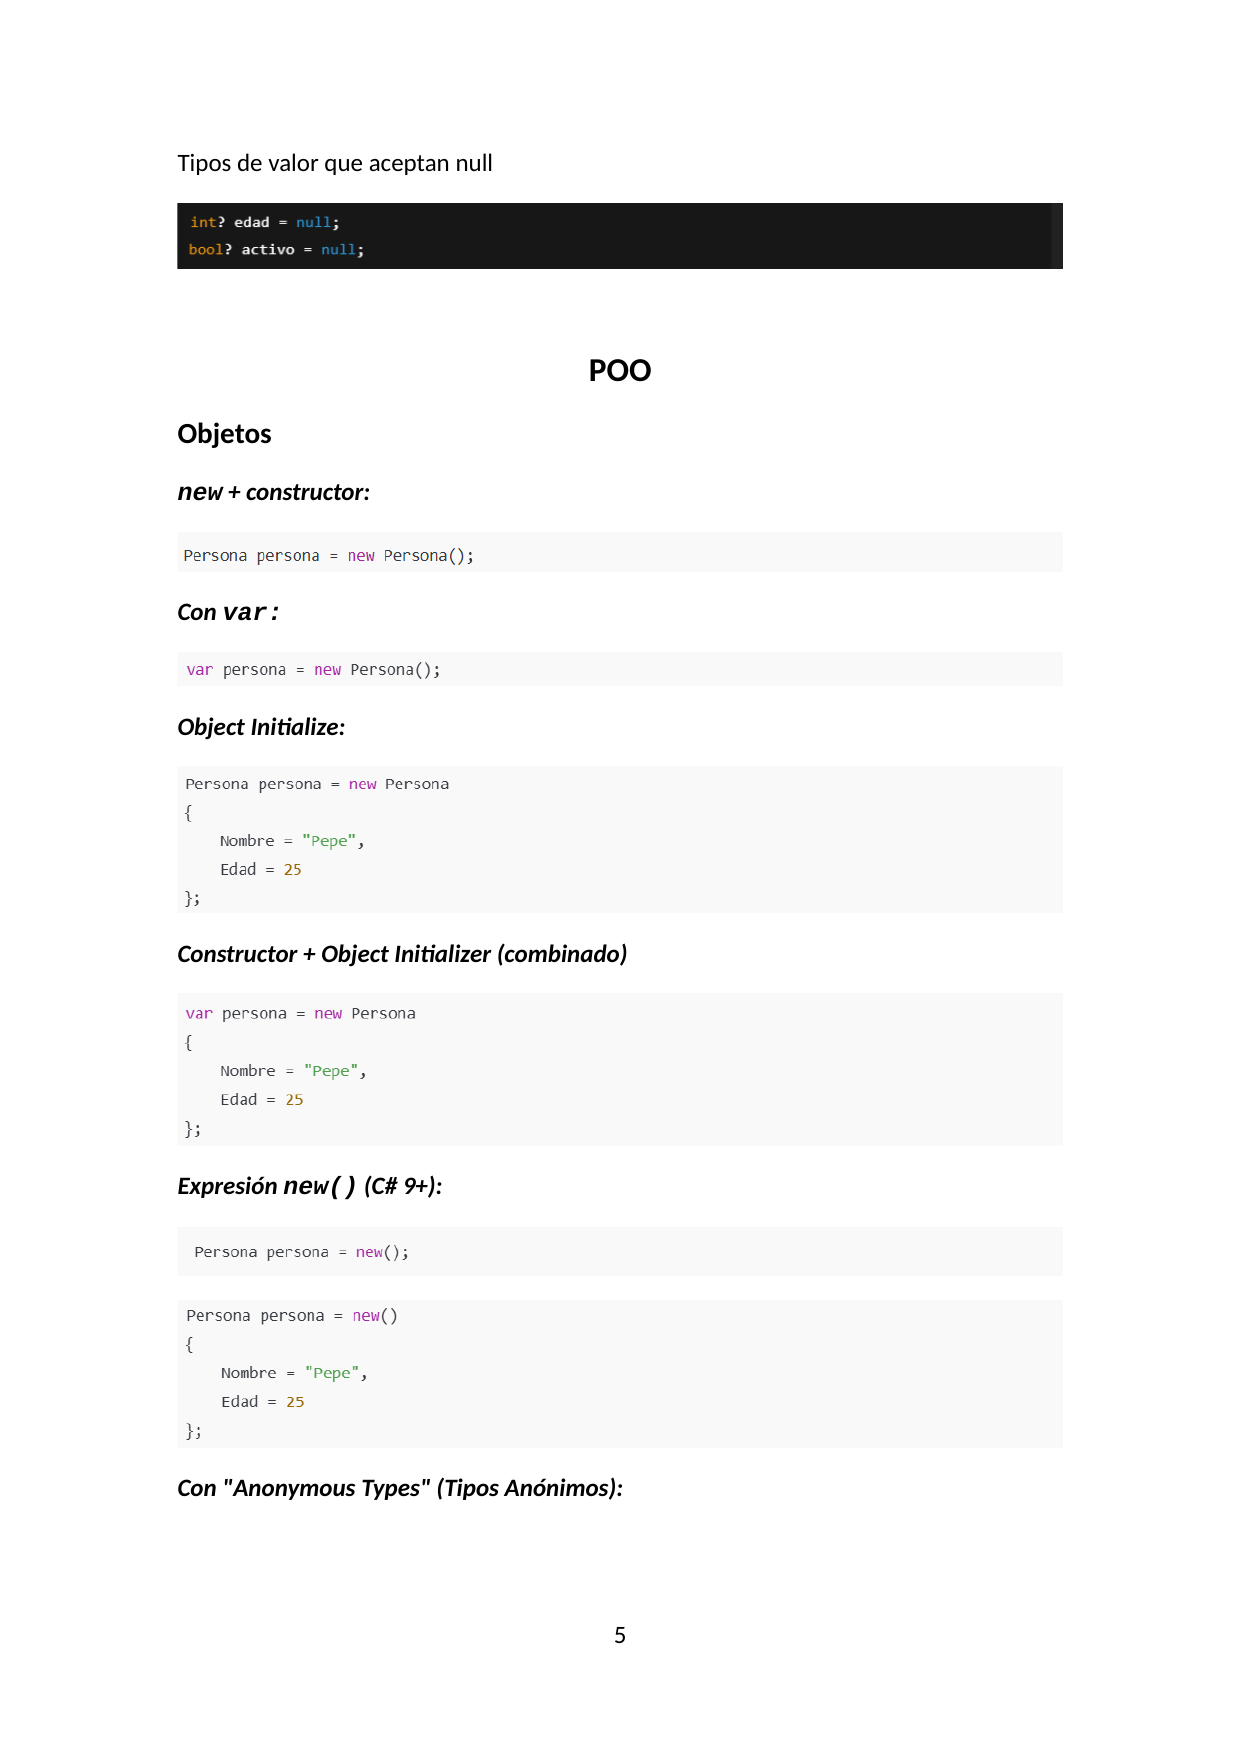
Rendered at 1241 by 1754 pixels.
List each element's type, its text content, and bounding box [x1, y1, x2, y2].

text Objetos [177, 415, 1063, 451]
text Tipos de valor que aceptan null [177, 148, 1063, 178]
picture [177, 203, 1063, 269]
picture [177, 993, 1063, 1146]
picture [177, 532, 1063, 572]
picture [177, 1227, 1063, 1276]
text POO [177, 349, 1063, 390]
text Constructor + Object Initializer (combinado) [177, 938, 1063, 968]
picture [177, 1300, 1063, 1448]
picture [177, 652, 1063, 686]
text Expresión new() (C# 9+): [177, 1170, 1063, 1202]
text new + constructor: [177, 476, 1063, 507]
text Con var: [177, 596, 1063, 628]
picture [177, 766, 1063, 913]
text Con "Anonymous Types" (Tipos Anónimos): [177, 1473, 1063, 1503]
text Object Initialize: [177, 711, 1063, 742]
